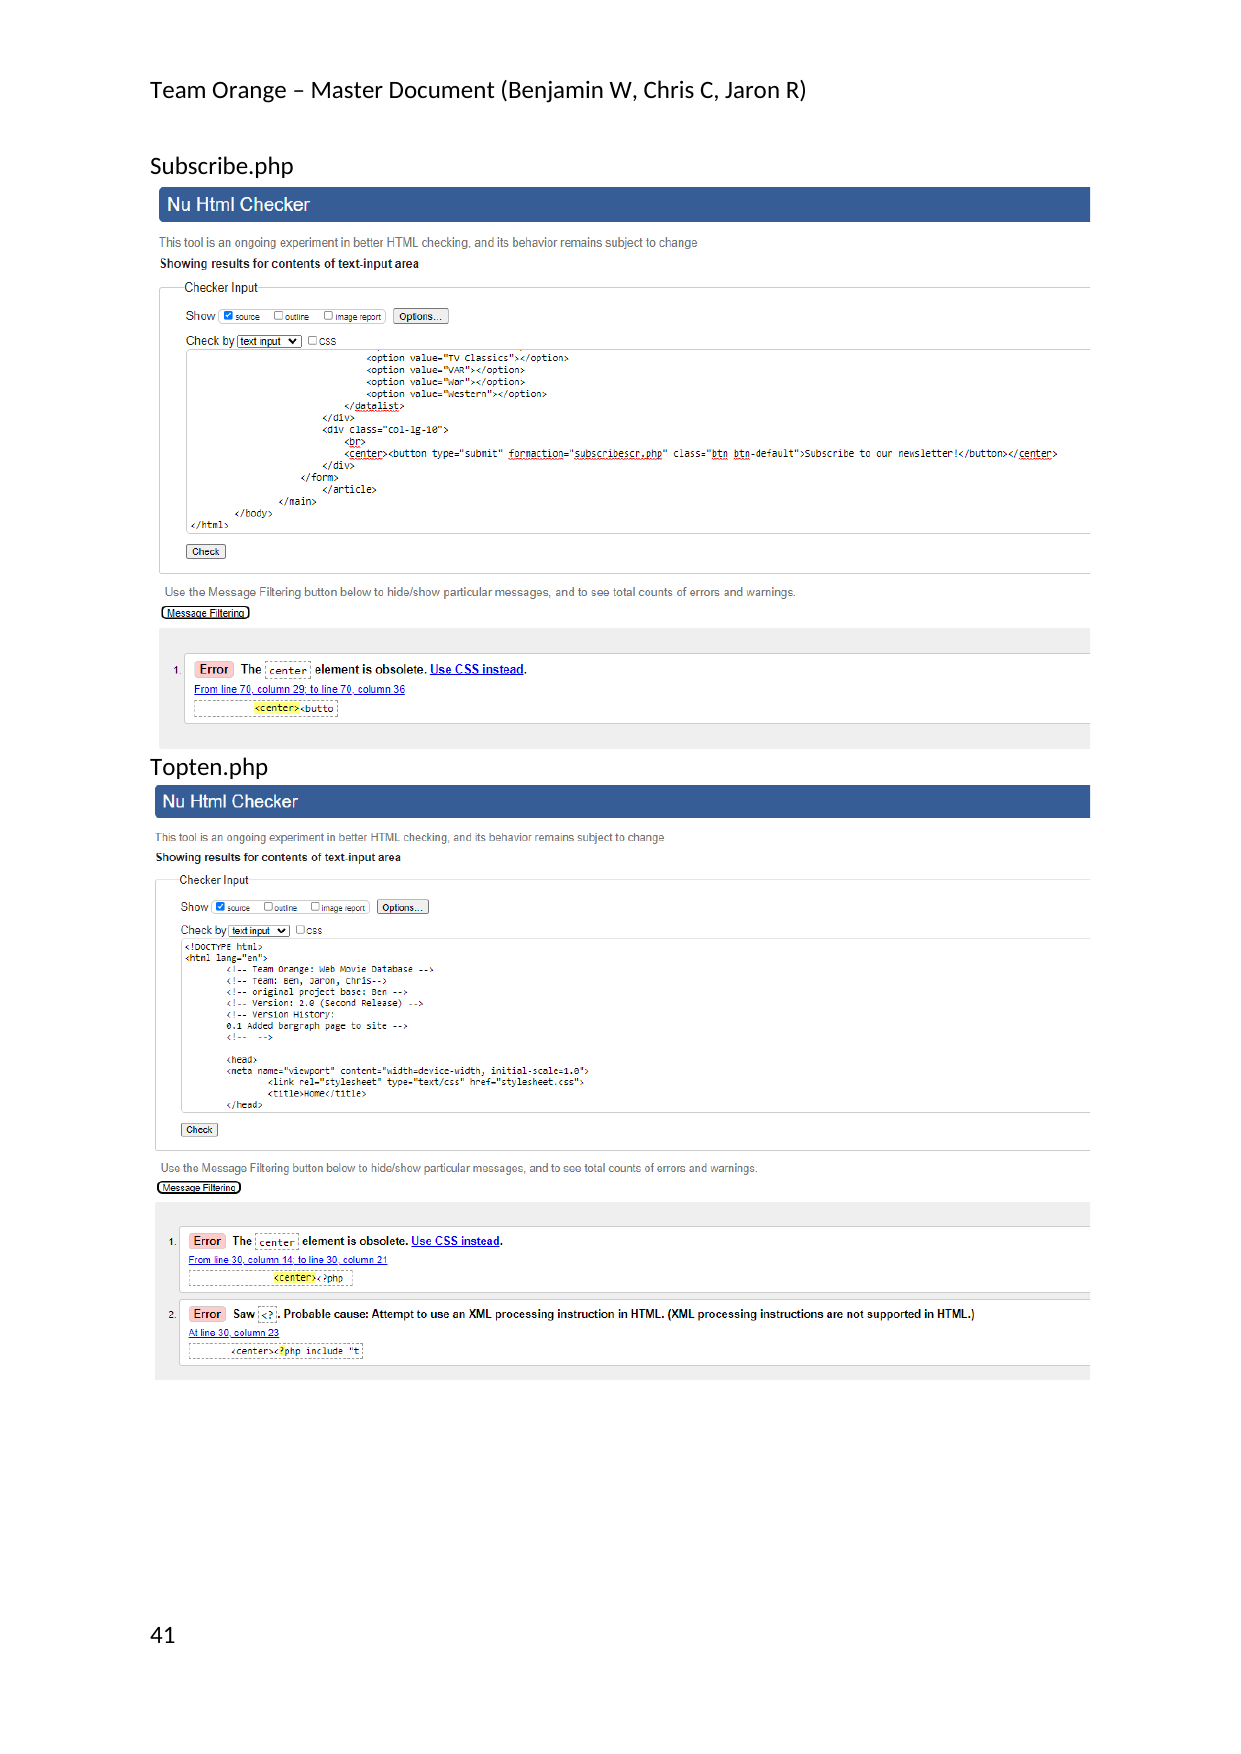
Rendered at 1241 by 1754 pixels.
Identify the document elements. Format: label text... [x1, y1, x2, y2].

text Subscribe.php [150, 150, 1090, 180]
picture [150, 180, 1091, 752]
picture [150, 782, 1091, 1380]
text Topten.php [150, 752, 1090, 782]
